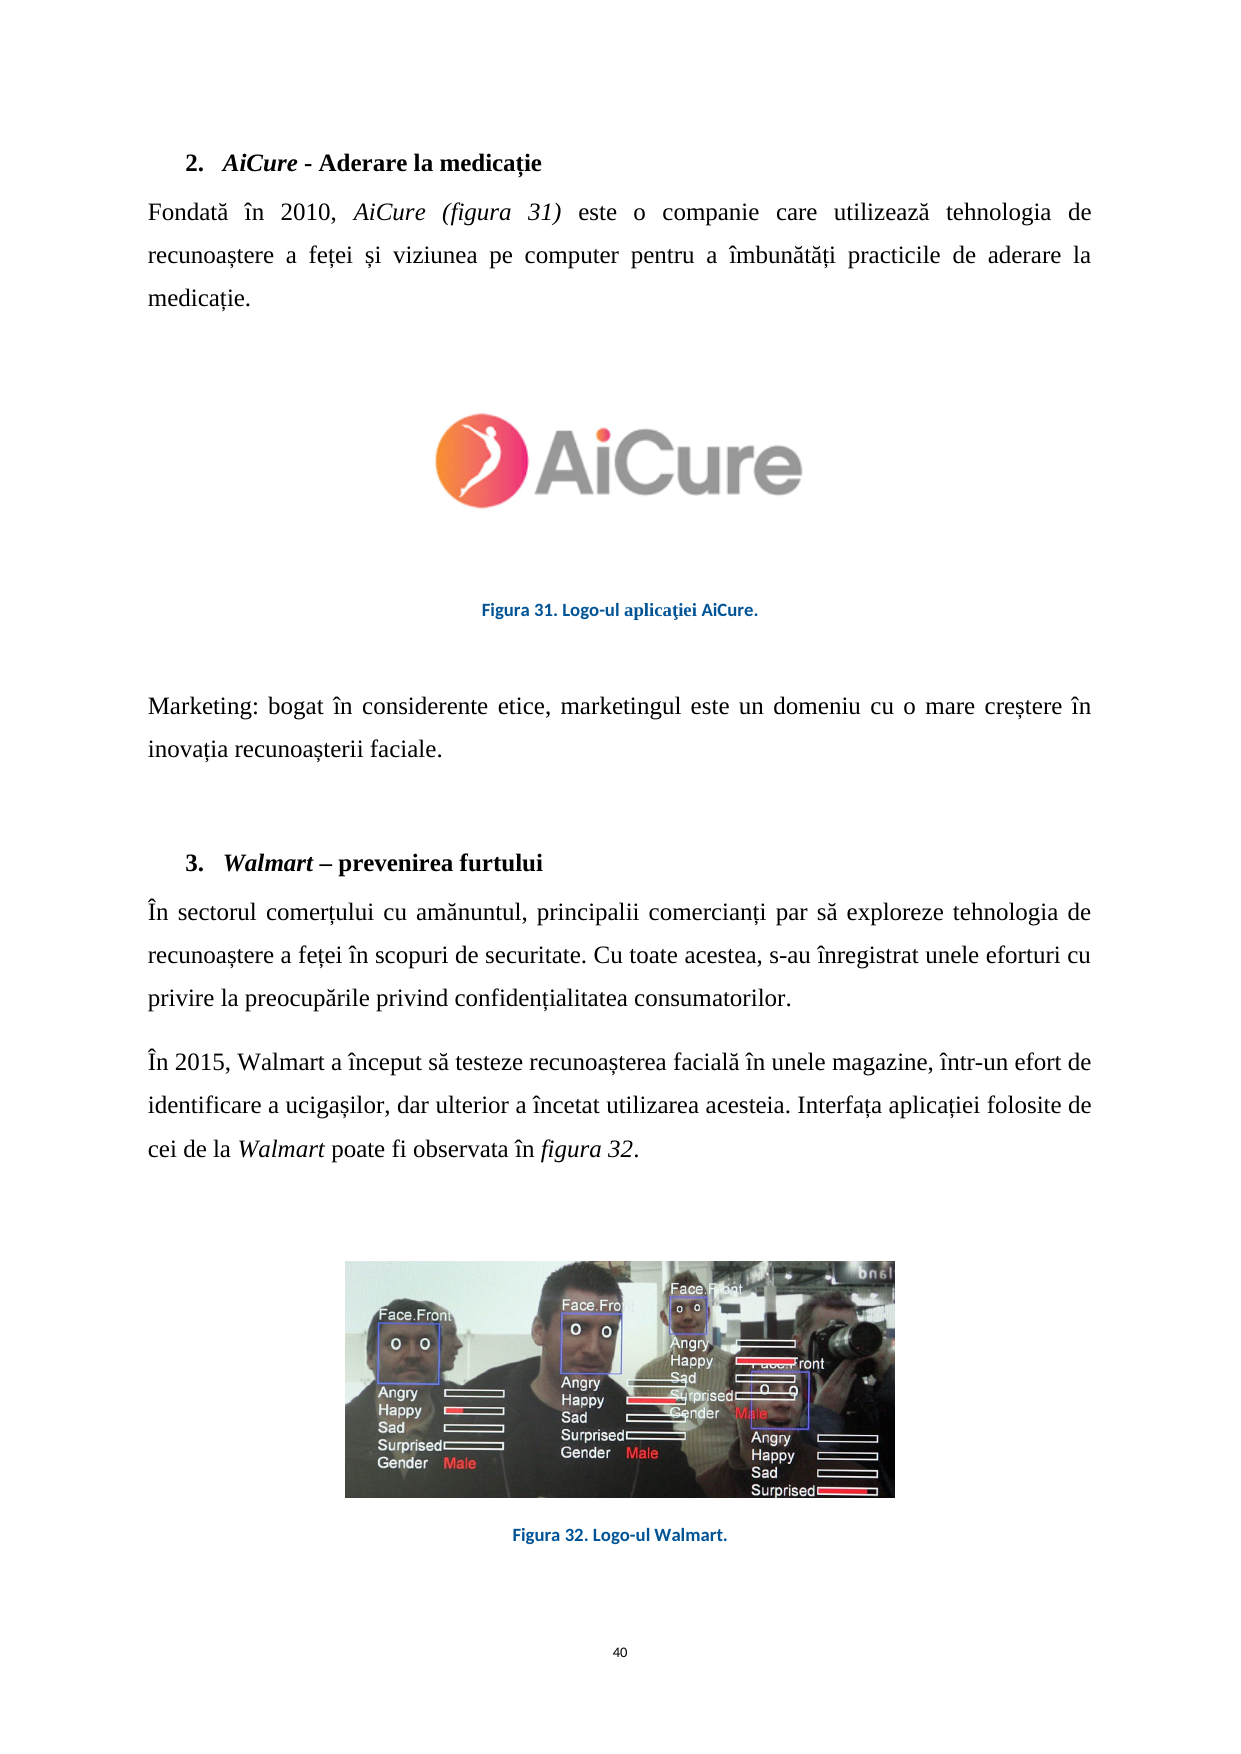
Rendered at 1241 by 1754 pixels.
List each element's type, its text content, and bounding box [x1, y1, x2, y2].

text Fondată în 2010, AiCure (figura 31) este o companie care utilizează tehnologia de recunoaștere a feței și viziunea pe computer pentru a îmbunătăți practicile de aderare la medicație. [148, 197, 1092, 312]
text Marketing: bogat în considerente etice, marketingul este un domeniu cu o mare creștere în inovația recunoașterii faciale. [148, 691, 1092, 763]
picture [345, 1261, 895, 1498]
list Walmart – prevenirea furtului [185, 848, 1092, 876]
text În 2015, Walmart a început să testeze recunoașterea facială în unele magazine, într-un efort de identificare a ucigașilor, dar ulterior a încetat utilizarea acesteia. Interfața aplicației folosite de cei de la Walmart poate fi observata în figura 32. [148, 1047, 1092, 1162]
picture [402, 347, 838, 586]
text Figura 32. Logo-ul Walmart. [148, 1523, 1092, 1546]
text În sectorul comerțului cu amănuntul, principalii comercianți par să exploreze tehnologia de recunoaștere a feței în scopuri de securitate. Cu toate acestea, s-au înregistrat unele eforturi cu privire la preocupările privind confidențialitatea consumatorilor. [148, 897, 1092, 1012]
list AiCure - Aderare la medicație [185, 148, 1092, 176]
text Figura 31. Logo-ul aplicaţiei AiCure. [148, 598, 1092, 621]
